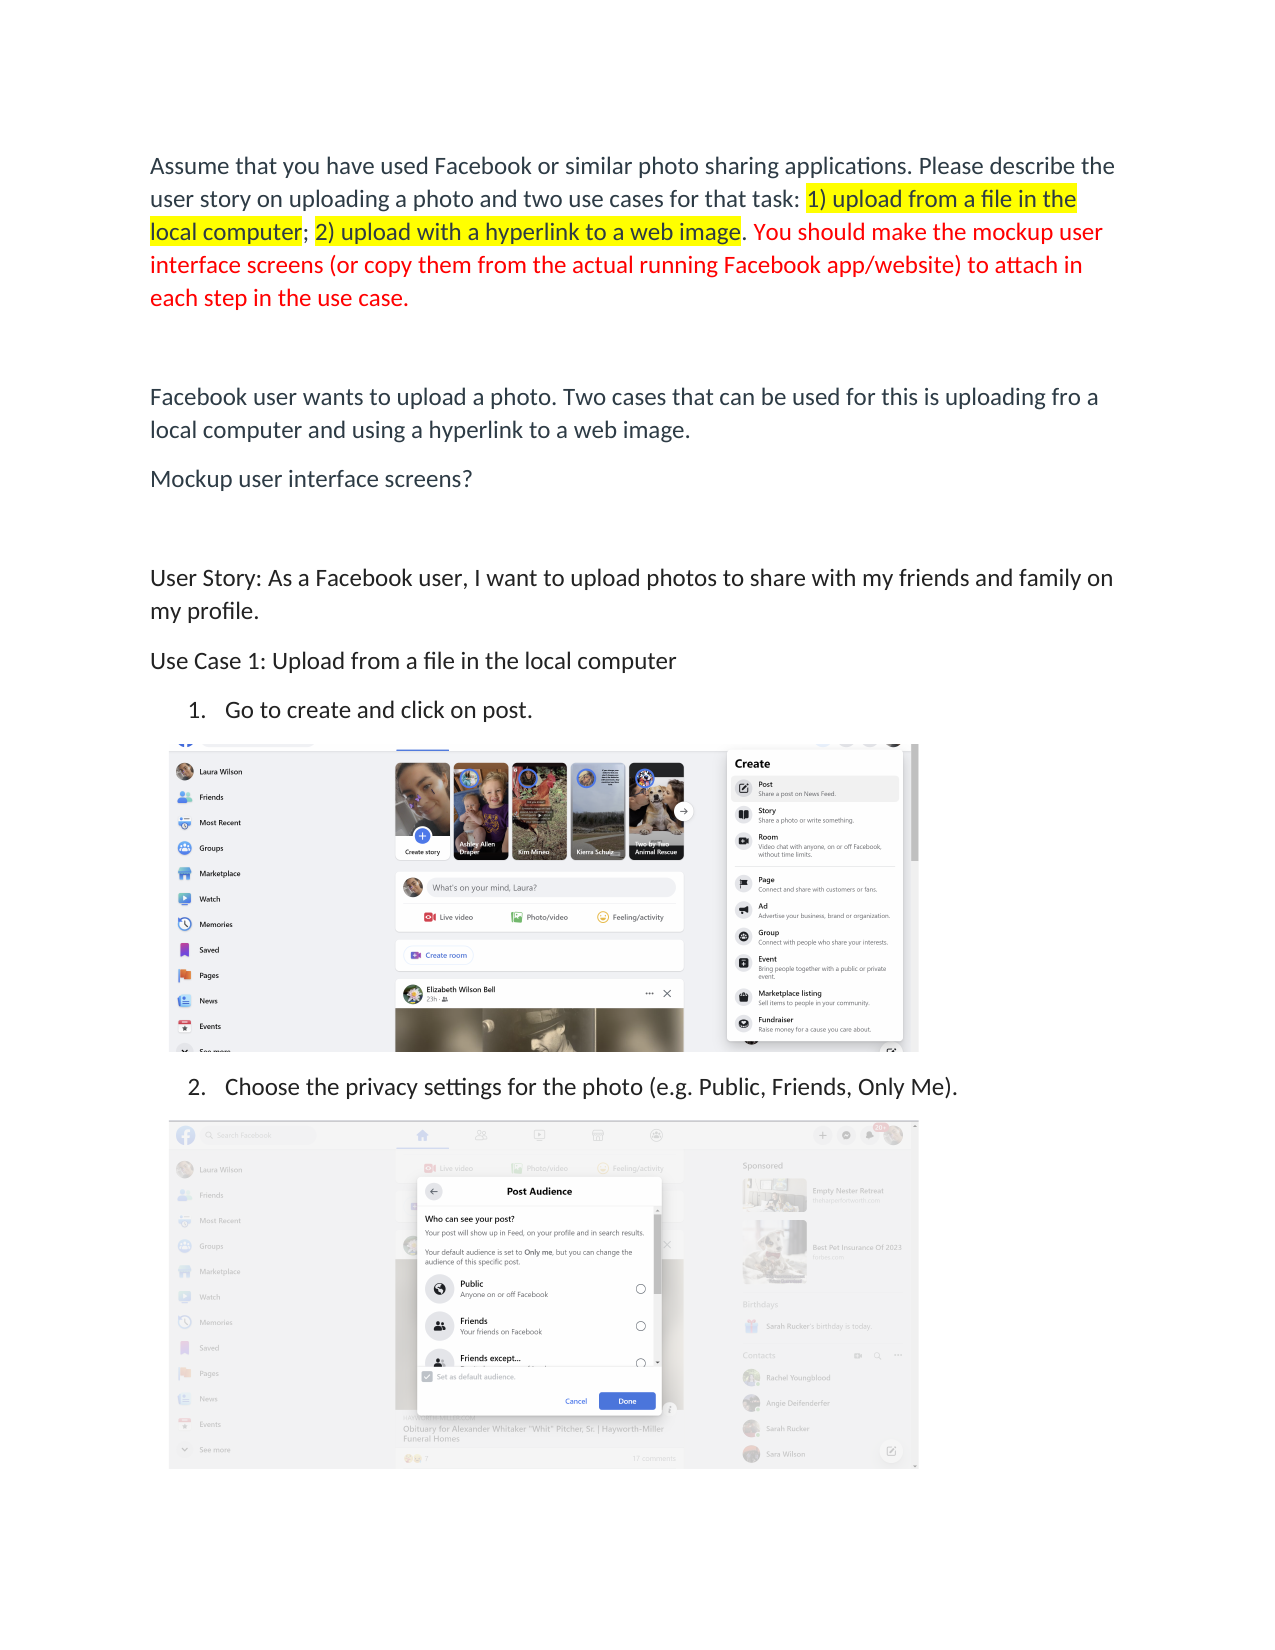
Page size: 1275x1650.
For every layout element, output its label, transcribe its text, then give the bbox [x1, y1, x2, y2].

text Use Case 1: Upload from a file in the local computer [150, 645, 1125, 676]
text Assume that you have used Facebook or similar photo sharing applications. Please describe the user story on uploading a photo and two use cases for that task: 1) upload from a file in the local computer; 2) upload with a hyperlink to a web image. You should make the mockup user interface screens (or copy them from the actual running Facebook app/website) to attach in each step in the use case. [150, 150, 1125, 312]
text User Story: As a Facebook user, I want to upload photos to share with my friends and family on my profile. [150, 562, 1125, 626]
list Go to create and click on post. [187, 694, 1125, 725]
text Mockup user interface screens? [150, 463, 1125, 494]
list Choose the privacy settings for the photo (e.g. Public, Friends, Only Me). [187, 1071, 1125, 1101]
text Facebook user wants to upload a photo. Two cases that can be used for this is uploading fro a local computer and using a hyperlink to a web image. [150, 381, 1125, 444]
